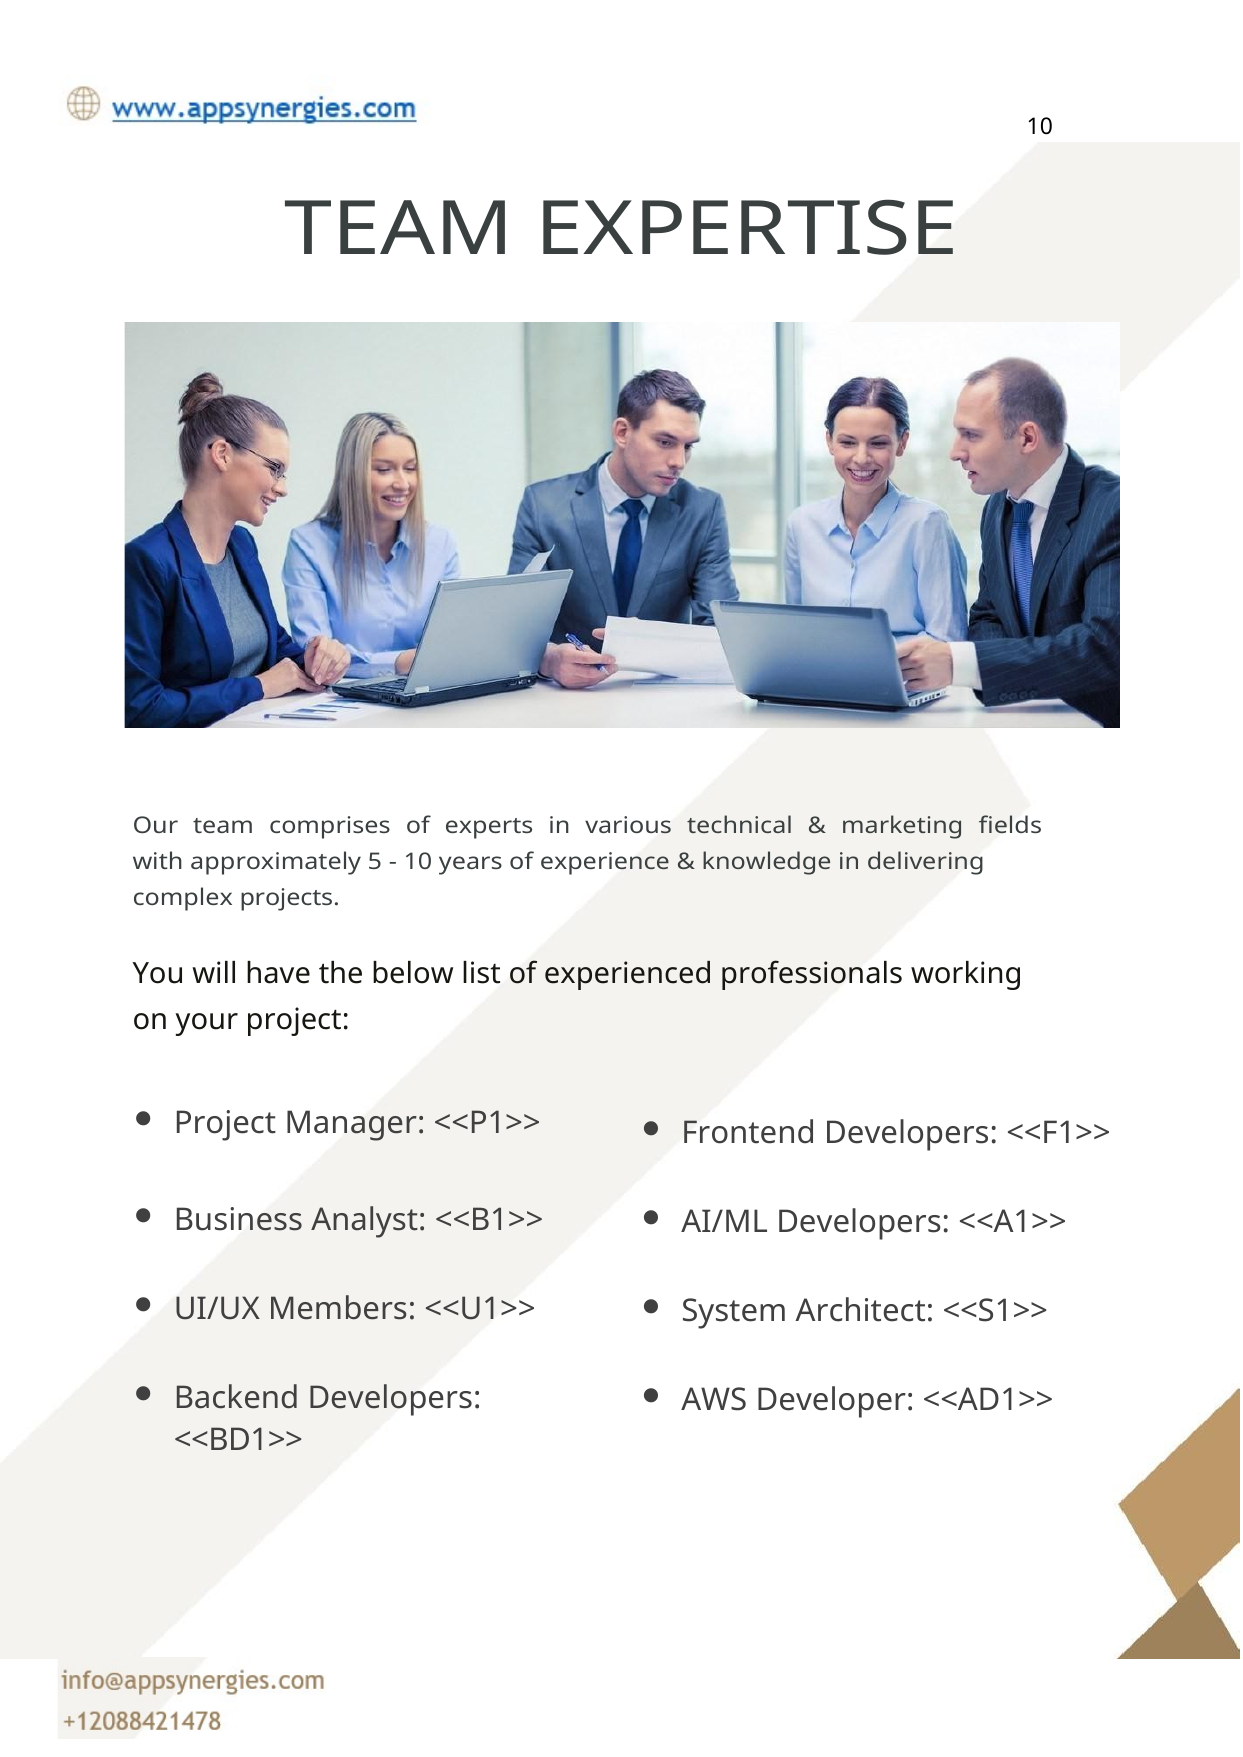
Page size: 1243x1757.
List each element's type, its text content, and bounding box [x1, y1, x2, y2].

picture [0, 142, 1240, 1739]
text You will have the below list of experienced professionals working on your project: [132, 953, 1024, 1038]
text Our team comprises of experts in various technical & marketing fields with approximately 5 - 10 years of experience & knowledge in delivering complex projects. [132, 809, 1056, 912]
list UI/UX Members: <<U1>> [136, 1286, 588, 1328]
list System Architect: <<S1>> [644, 1288, 1243, 1331]
list Business Analyst: <<B1>> [136, 1197, 588, 1239]
picture [58, 75, 431, 135]
list AWS Developer: <<AD1>> [644, 1377, 1243, 1420]
list AI/ML Developers: <<A1>> [644, 1199, 1243, 1242]
subtitle TEAM EXPERTISE [164, 174, 1078, 276]
list Backend Developers: <<BD1>> [136, 1375, 588, 1460]
list Frontend Developers: <<F1>> [644, 1110, 1243, 1153]
list Project Manager: <<P1>> [136, 1100, 588, 1142]
